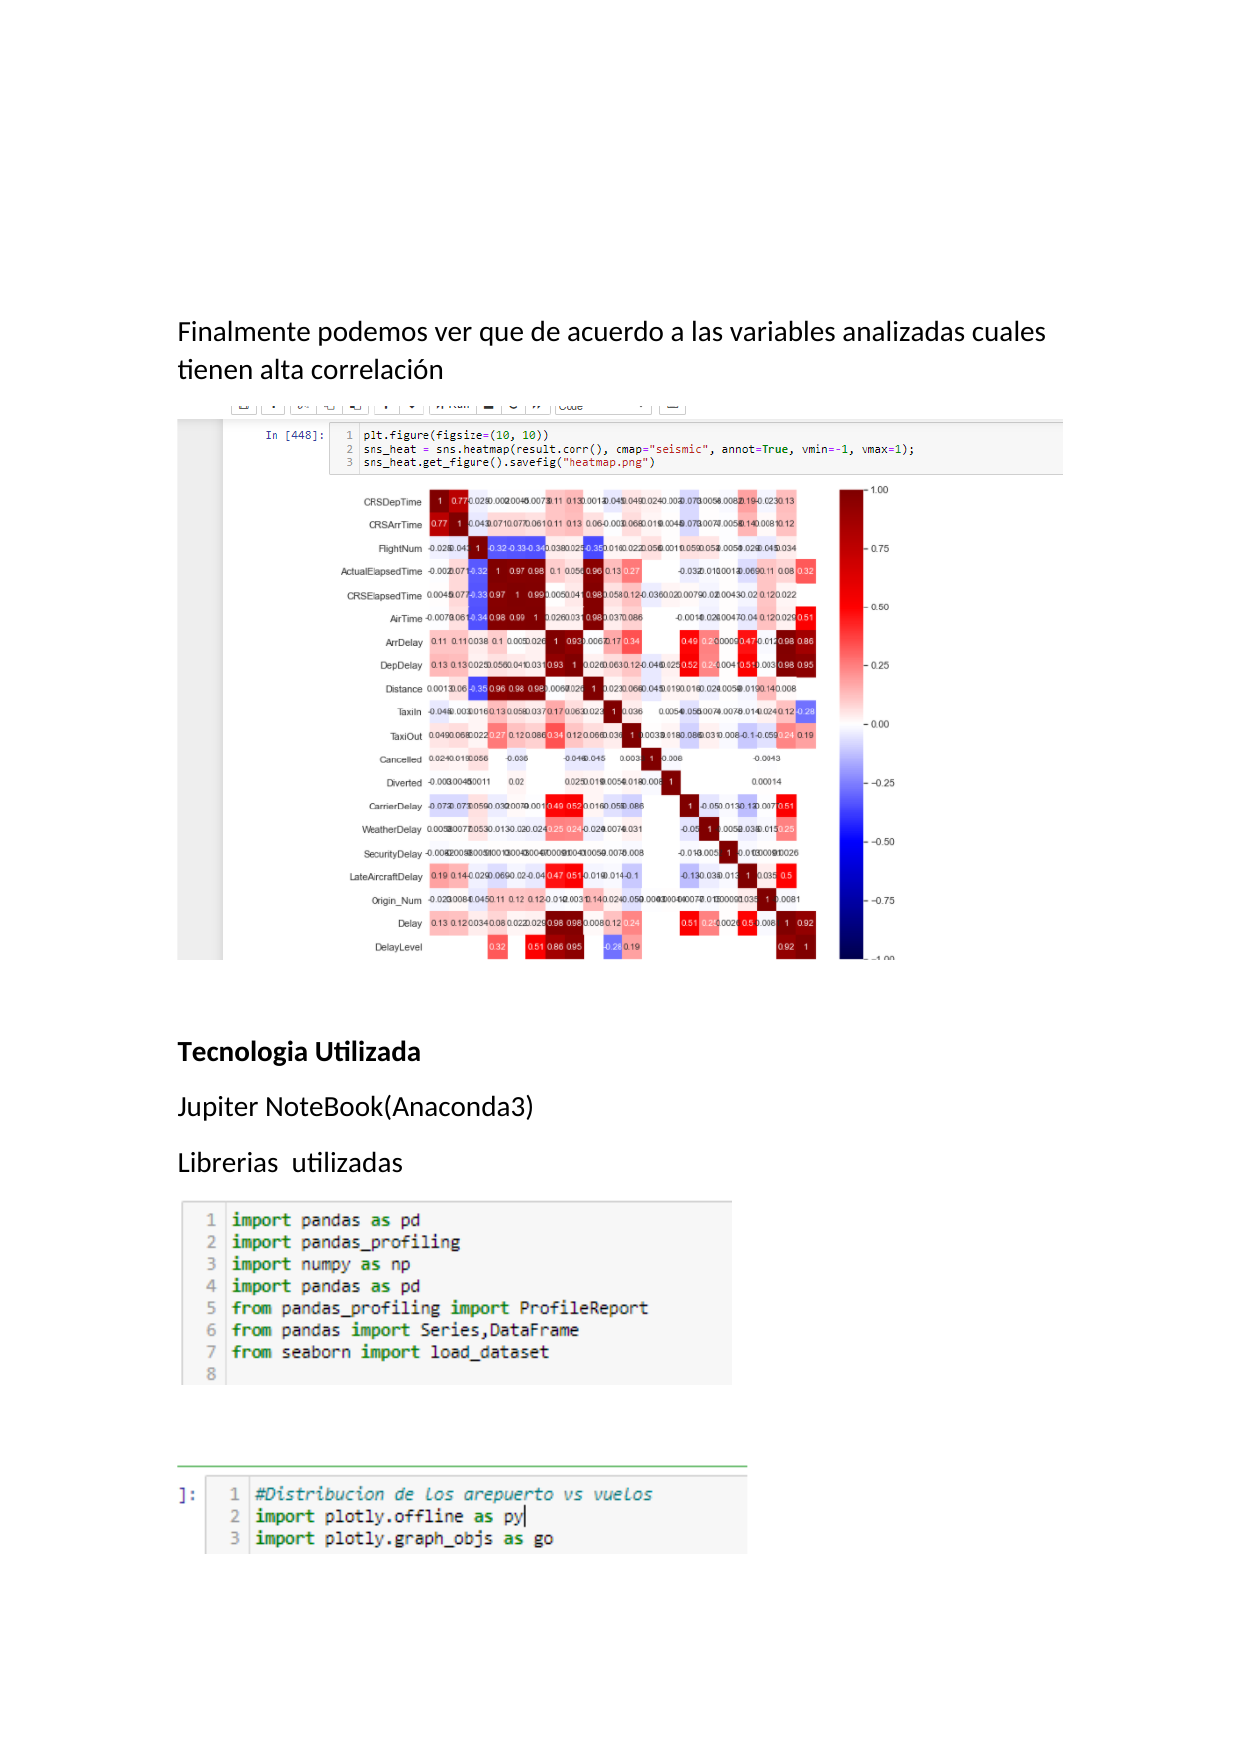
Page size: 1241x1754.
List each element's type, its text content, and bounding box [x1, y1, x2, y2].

text Finalmente podemos ver que de acuerdo a las variables analizadas cuales tienen alta correlación [177, 313, 1063, 387]
picture [177, 1198, 732, 1385]
picture [177, 406, 1063, 960]
picture [177, 1458, 748, 1554]
text Librerias utilizadas [177, 1144, 1063, 1179]
text Jupiter NoteBook(Anaconda3) [177, 1088, 1063, 1124]
text Tecnologia Utilizada [177, 1033, 1063, 1069]
